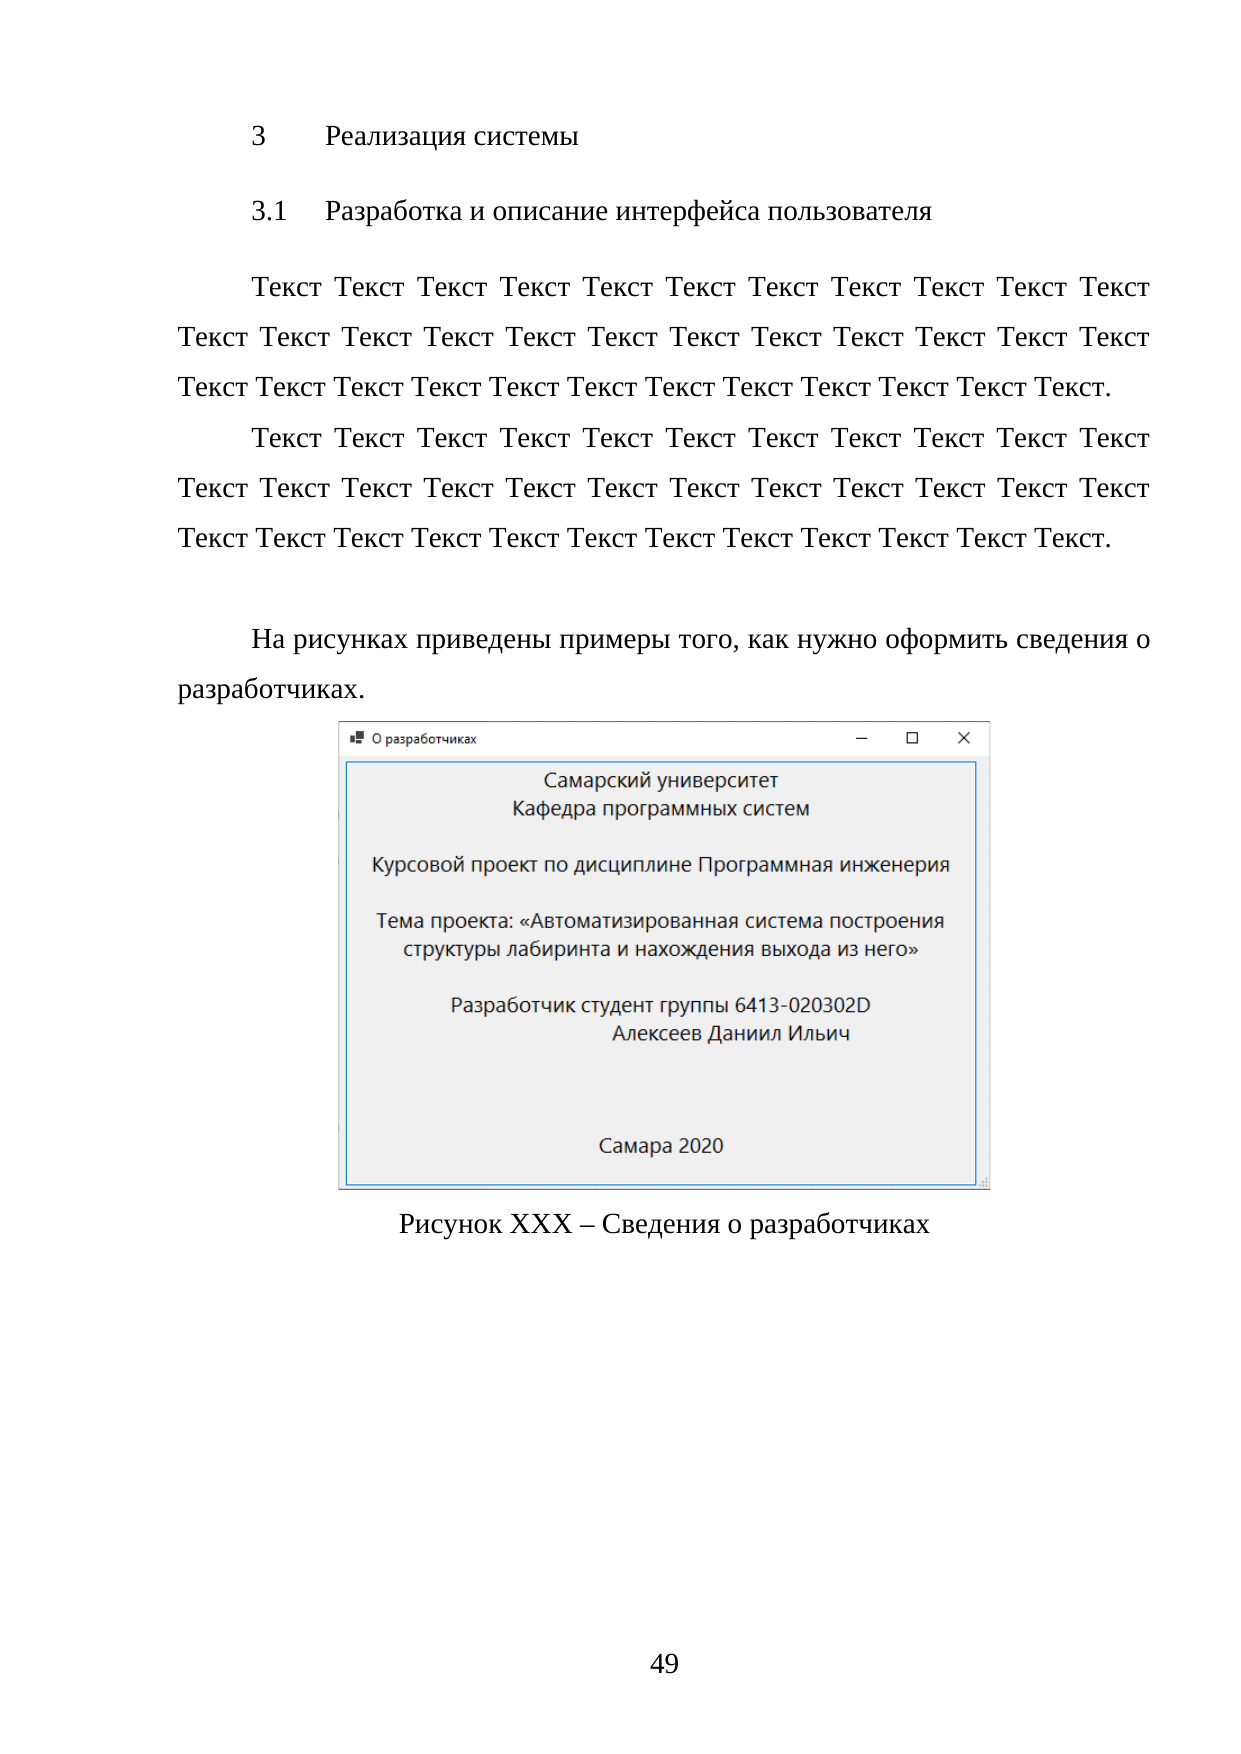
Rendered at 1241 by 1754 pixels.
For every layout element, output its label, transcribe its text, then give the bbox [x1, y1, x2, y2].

text На рисунках приведены примеры того, как нужно оформить сведения о разработчиках. [177, 621, 1152, 705]
text Текст Текст Текст Текст Текст Текст Текст Текст Текст Текст Текст Текст Текст Текст Текст Текст Текст Текст Текст Текст Текст Текст Текст Текст Текст Текст Текст Текст Текст Текст Текст Текст Текст Текст Текст. [177, 269, 1152, 403]
picture [338, 721, 991, 1190]
text Разработка и описание интерфейса пользователя [251, 193, 1152, 227]
text Текст Текст Текст Текст Текст Текст Текст Текст Текст Текст Текст Текст Текст Текст Текст Текст Текст Текст Текст Текст Текст Текст Текст Текст Текст Текст Текст Текст Текст Текст Текст Текст Текст Текст Текст. [177, 420, 1152, 554]
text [177, 722, 1152, 1240]
text Реализация системы [251, 118, 1152, 152]
